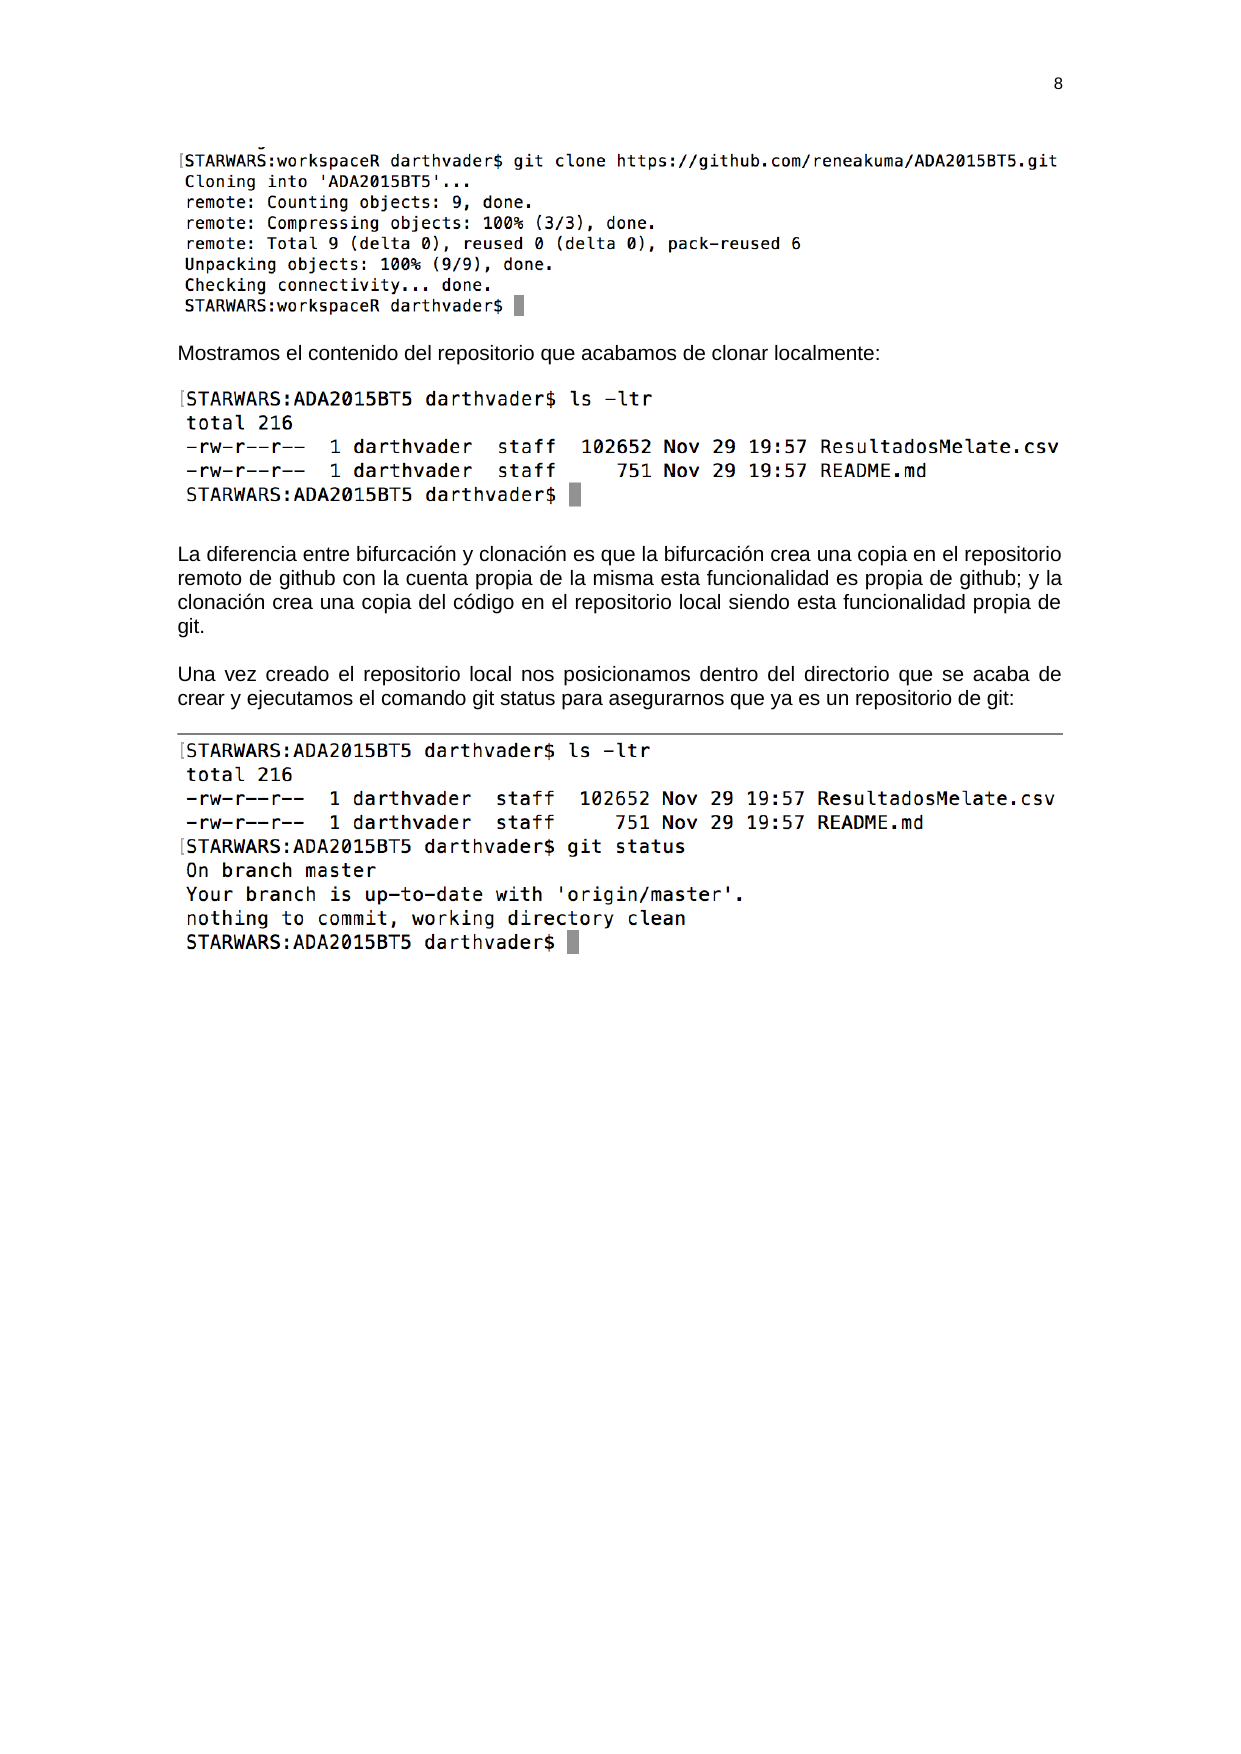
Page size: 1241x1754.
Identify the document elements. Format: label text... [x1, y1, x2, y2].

text Mostramos el contenido del repositorio que acabamos de clonar localmente: [177, 340, 1063, 364]
picture [177, 147, 1063, 317]
text La diferencia entre bifurcación y clonación es que la bifurcación crea una copia en el repositorio remoto de github con la cuenta propia de la misma esta funcionalidad es propia de github; y la clonación crea una copia del código en el repositorio local siendo esta funcionalidad propia de git. [177, 542, 1063, 638]
picture [177, 388, 1063, 518]
picture [177, 733, 1063, 957]
text Una vez creado el repositorio local nos posicionamos dentro del directorio que se acaba de crear y ejecutamos el comando git status para asegurarnos que ya es un repositorio de git: [177, 662, 1063, 709]
